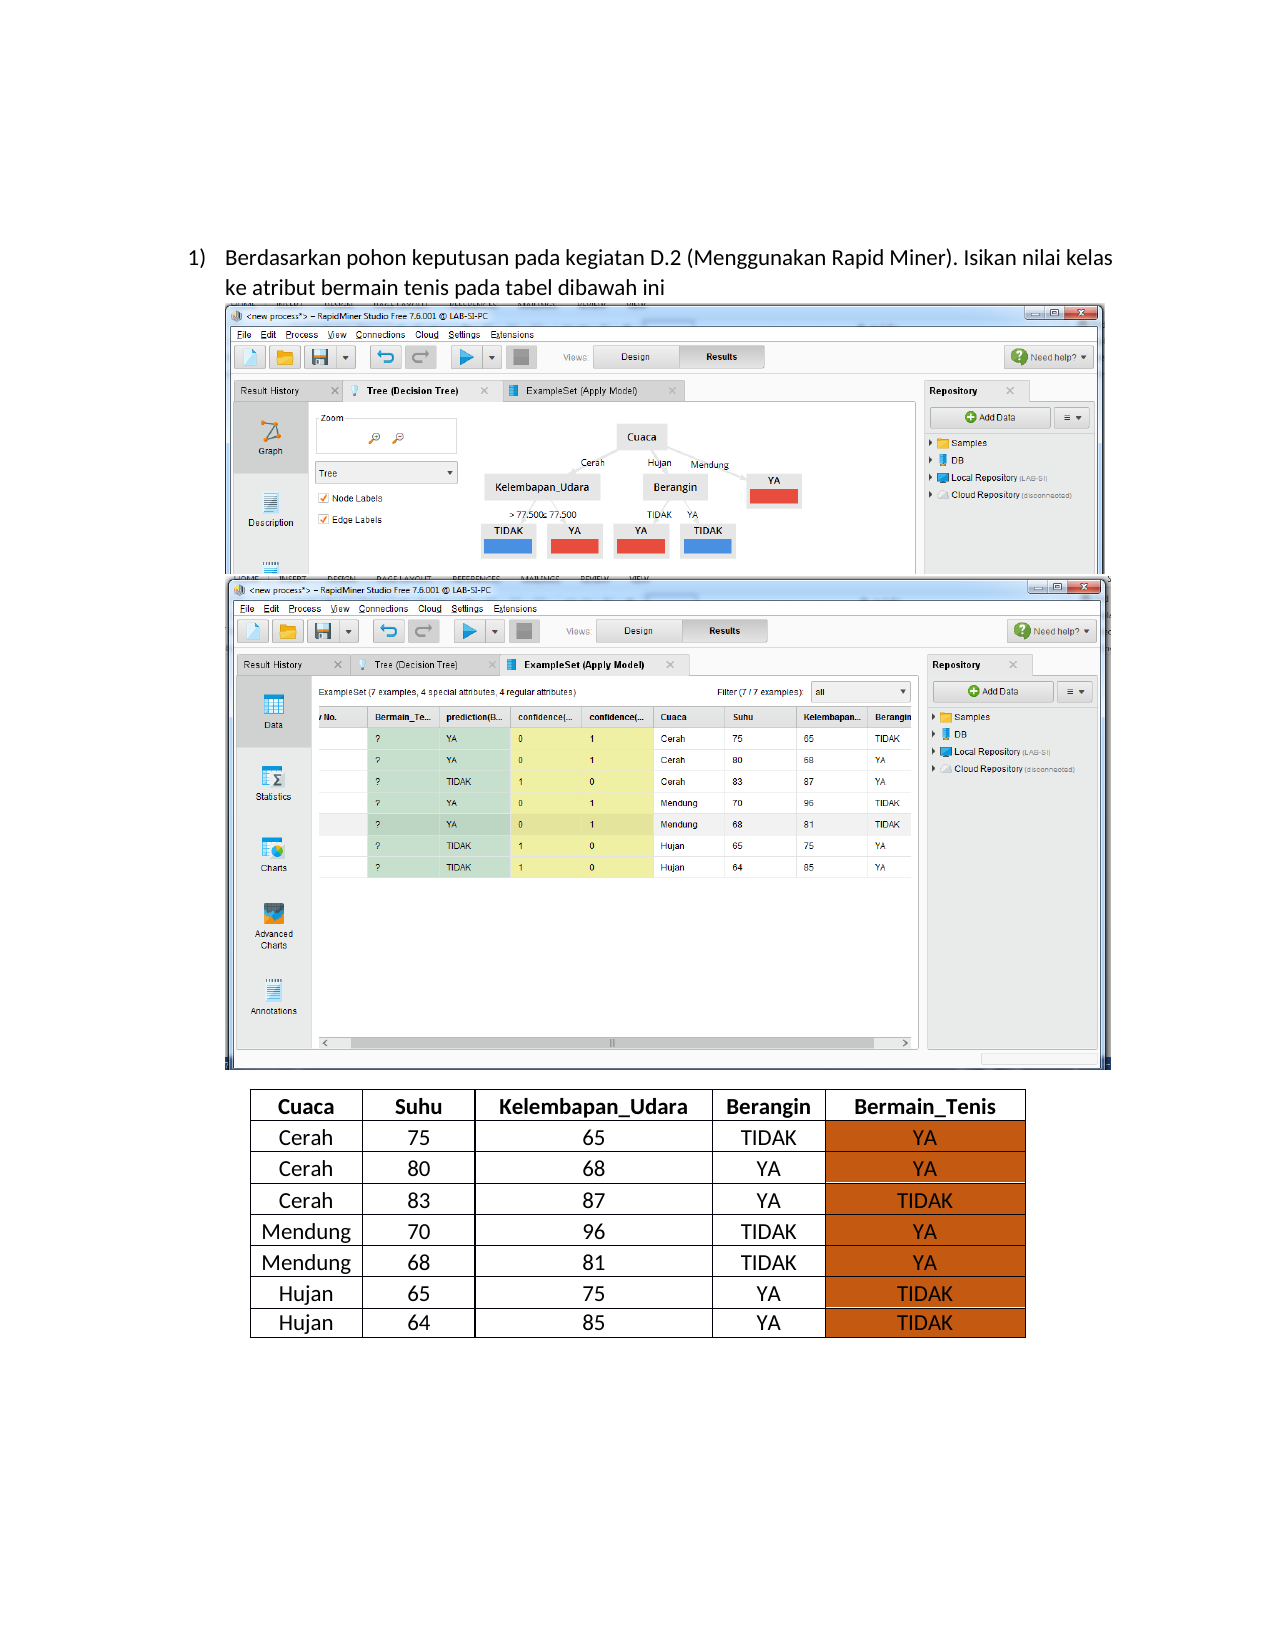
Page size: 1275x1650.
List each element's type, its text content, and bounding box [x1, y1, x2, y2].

table_cell Mendung [251, 1246, 362, 1276]
table_header Suhu [363, 1090, 474, 1120]
table_cell 85 [476, 1309, 712, 1337]
table_cell TIDAK [713, 1246, 825, 1276]
table_header Kelembapan_Udara [476, 1090, 712, 1120]
table_header Cuaca [251, 1090, 362, 1120]
table_cell 64 [363, 1309, 474, 1337]
table_cell TIDAK [826, 1277, 1025, 1307]
table_cell Cerah [251, 1121, 362, 1151]
table_cell 80 [363, 1152, 474, 1182]
table_cell 75 [476, 1277, 712, 1307]
table_cell TIDAK [713, 1121, 825, 1151]
table_header Berangin [713, 1090, 825, 1120]
table_cell 83 [363, 1184, 474, 1214]
table_cell YA [826, 1121, 1025, 1151]
table_cell YA [826, 1215, 1025, 1245]
table_cell Cerah [251, 1184, 362, 1214]
table_cell 87 [476, 1184, 712, 1214]
table_cell 65 [363, 1277, 474, 1307]
table_cell TIDAK [713, 1215, 825, 1245]
table_cell YA [826, 1152, 1025, 1182]
table_cell 75 [363, 1121, 474, 1151]
table_cell 96 [476, 1215, 712, 1245]
table_cell Mendung [251, 1215, 362, 1245]
table_cell YA [713, 1152, 825, 1182]
table_cell 68 [476, 1152, 712, 1182]
table_cell 81 [476, 1246, 712, 1276]
table_cell Cerah [251, 1152, 362, 1182]
picture [225, 303, 1105, 574]
table_header Bermain_Tenis [826, 1090, 1025, 1120]
table_cell 65 [476, 1121, 712, 1151]
table_cell 68 [363, 1246, 474, 1276]
table_cell YA [713, 1277, 825, 1307]
table_cell Hujan [251, 1277, 362, 1307]
table_cell 70 [363, 1215, 474, 1245]
table_cell TIDAK [826, 1184, 1025, 1214]
table_cell YA [713, 1309, 825, 1337]
table_cell YA [826, 1246, 1025, 1276]
table_cell TIDAK [826, 1309, 1025, 1337]
picture [225, 576, 1111, 1070]
table_cell Hujan [251, 1309, 362, 1337]
table_cell YA [713, 1184, 825, 1214]
